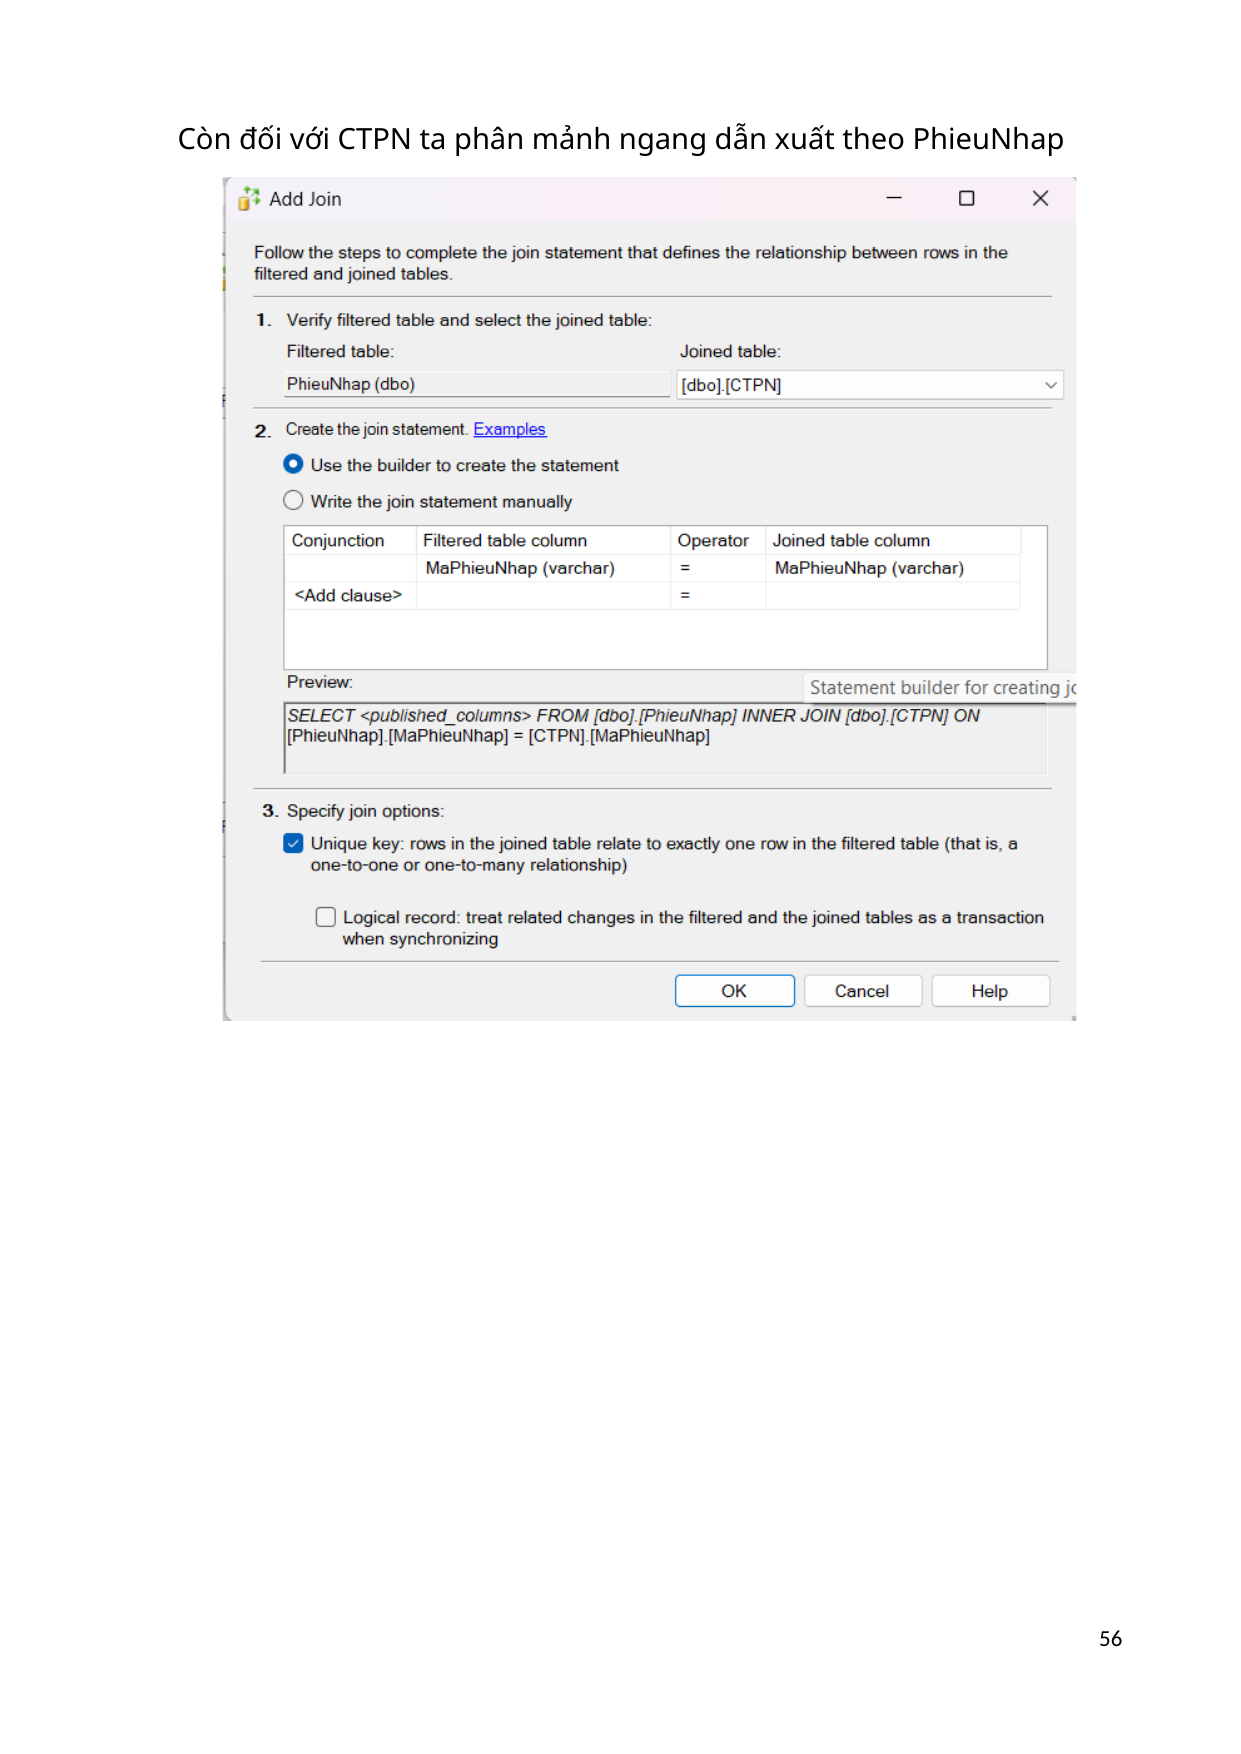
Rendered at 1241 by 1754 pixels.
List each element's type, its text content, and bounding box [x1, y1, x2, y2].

picture [222, 177, 1077, 1021]
text Còn đối với CTPN ta phân mảnh ngang dẫn xuất theo PhieuNhap [177, 118, 1122, 158]
